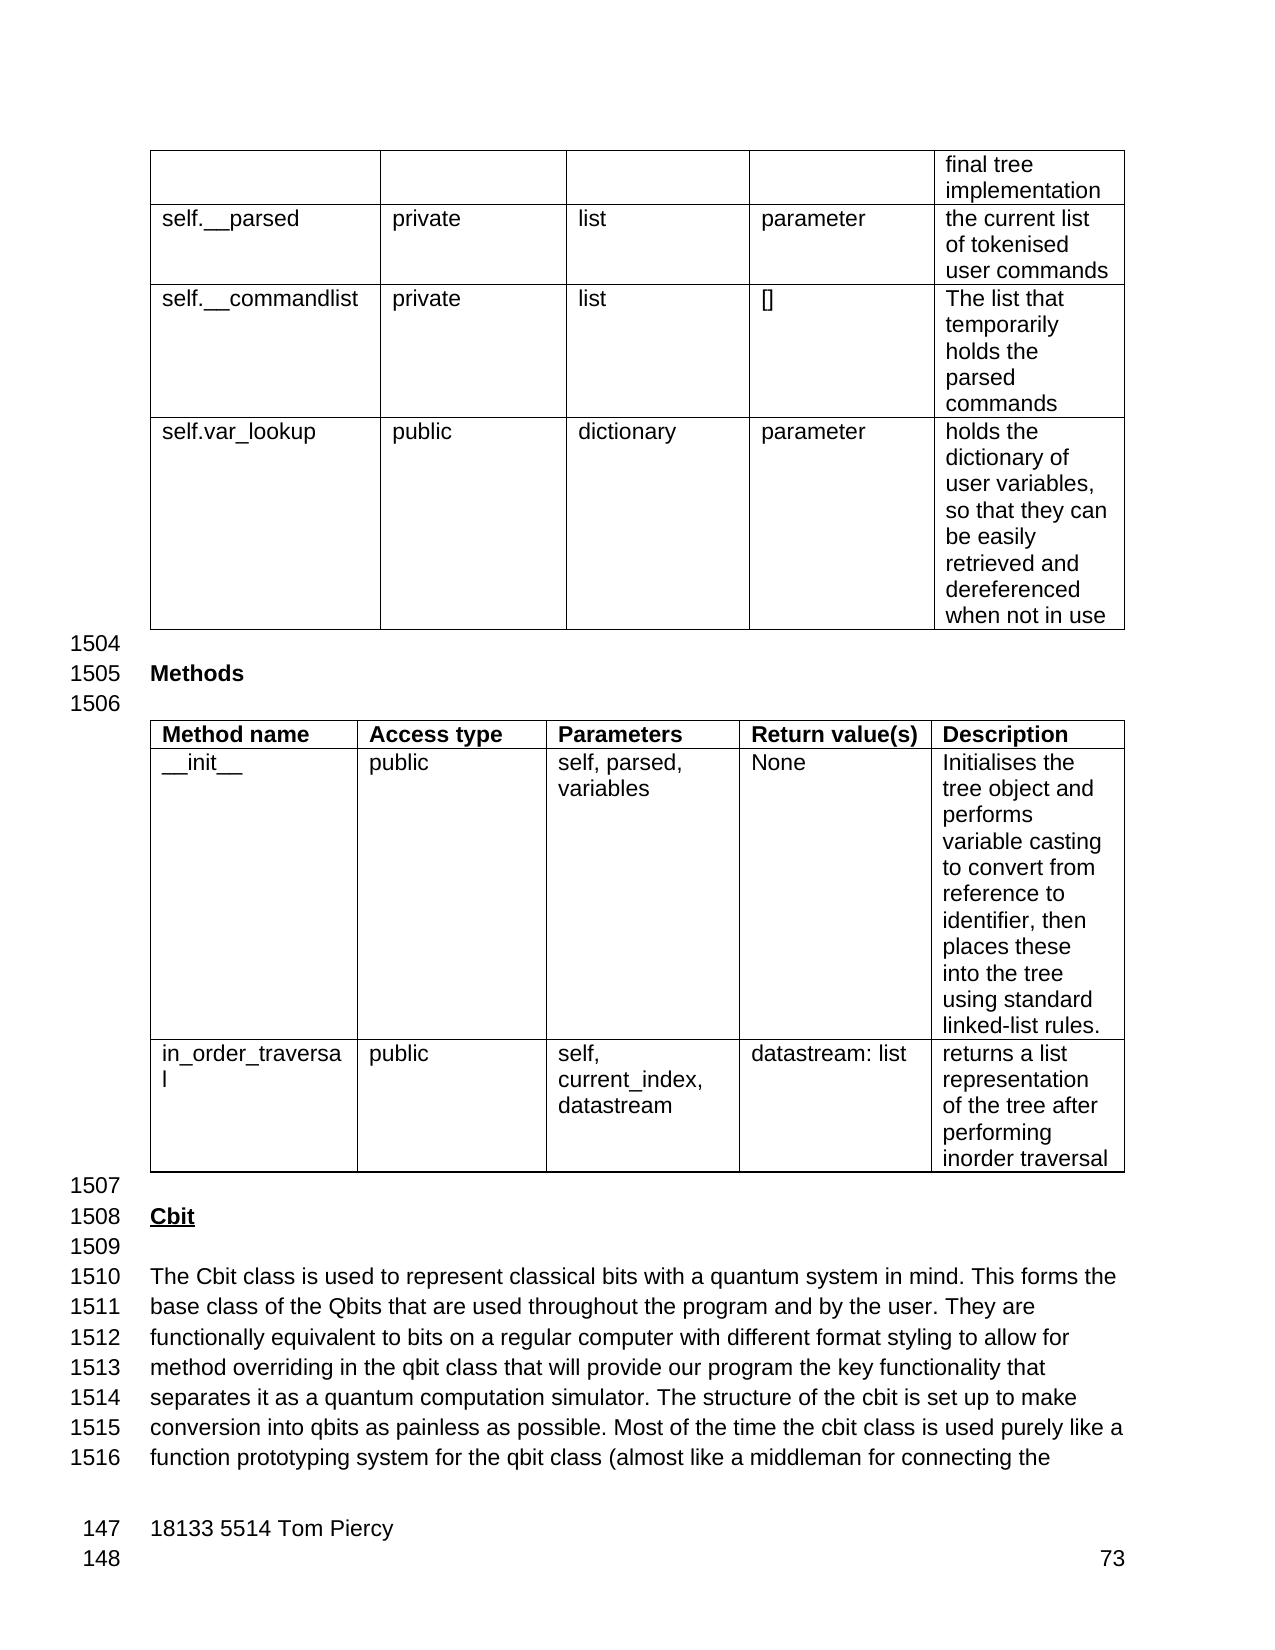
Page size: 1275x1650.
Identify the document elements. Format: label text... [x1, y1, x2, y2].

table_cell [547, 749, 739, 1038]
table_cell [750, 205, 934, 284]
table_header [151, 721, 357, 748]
text Methods [150, 660, 1125, 686]
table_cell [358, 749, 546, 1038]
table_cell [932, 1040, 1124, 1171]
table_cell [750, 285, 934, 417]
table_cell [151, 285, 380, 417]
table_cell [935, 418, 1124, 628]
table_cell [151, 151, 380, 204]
text Cbit [150, 1203, 1125, 1229]
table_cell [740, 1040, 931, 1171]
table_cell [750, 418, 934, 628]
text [150, 1263, 1125, 1471]
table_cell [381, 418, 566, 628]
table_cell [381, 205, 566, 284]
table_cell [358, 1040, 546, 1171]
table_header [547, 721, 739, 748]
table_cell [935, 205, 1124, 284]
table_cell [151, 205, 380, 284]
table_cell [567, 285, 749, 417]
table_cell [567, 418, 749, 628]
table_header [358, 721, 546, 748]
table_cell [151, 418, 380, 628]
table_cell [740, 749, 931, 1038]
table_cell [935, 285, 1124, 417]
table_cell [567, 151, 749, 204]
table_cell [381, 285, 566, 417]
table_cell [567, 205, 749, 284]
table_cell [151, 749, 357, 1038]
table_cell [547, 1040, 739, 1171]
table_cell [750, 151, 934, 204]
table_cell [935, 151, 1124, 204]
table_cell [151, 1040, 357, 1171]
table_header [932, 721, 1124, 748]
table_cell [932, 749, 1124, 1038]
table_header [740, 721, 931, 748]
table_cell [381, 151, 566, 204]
